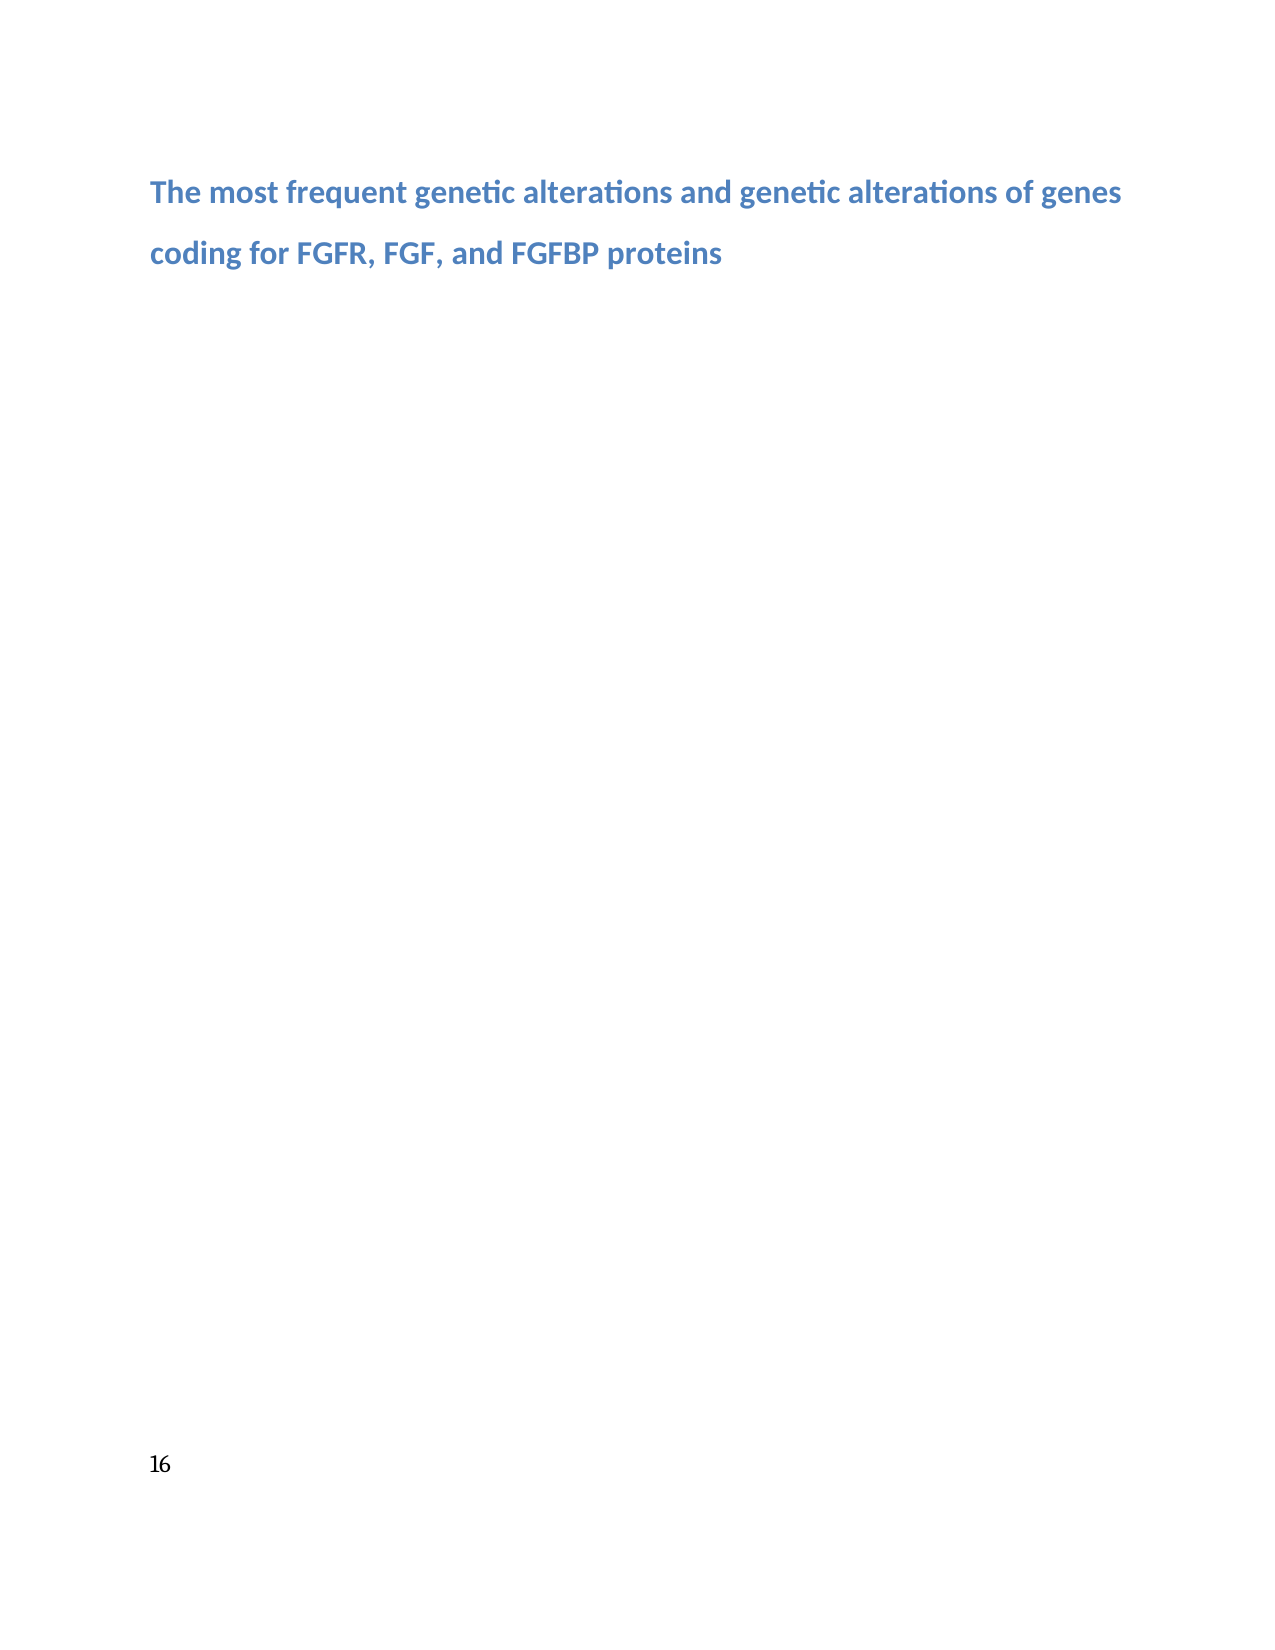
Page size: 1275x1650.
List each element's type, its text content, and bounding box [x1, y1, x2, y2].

subtitle The most frequent genetic alterations and genetic alterations of genes coding for FGFR, FGF, and FGFBP proteins [150, 171, 1125, 273]
